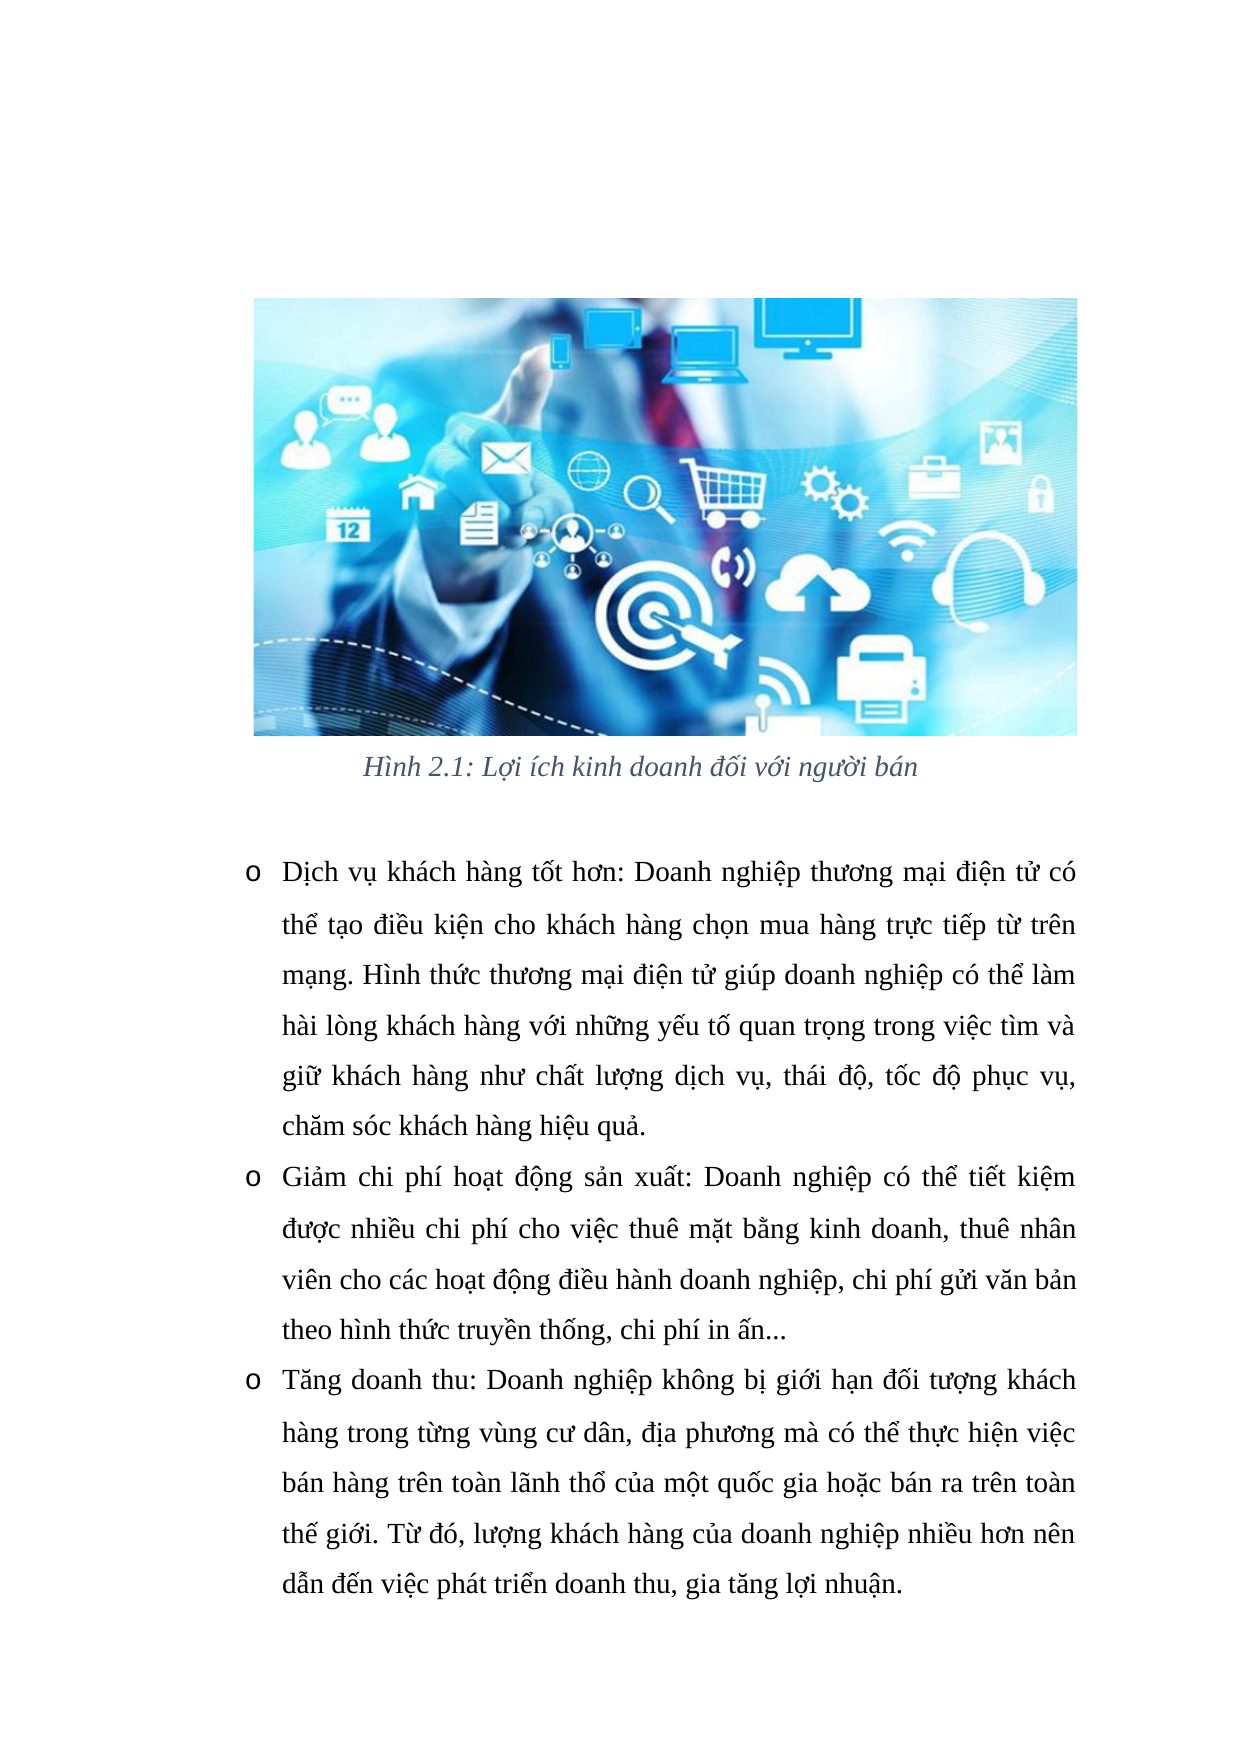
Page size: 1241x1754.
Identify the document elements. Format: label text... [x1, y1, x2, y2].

list Tăng doanh thu: Doanh nghiệp không bị giới hạn đối tượng khách hàng trong từng vùng cư dân, địa phương mà có thể thực hiện việc bán hàng trên toàn lãnh thổ của một quốc gia hoặc bán ra trên toàn thế giới. Từ đó, lượng khách hàng của doanh nghiệp nhiều hơn nên dẫn đến việc phát triển doanh thu, gia tăng lợi nhuận. [244, 1362, 1077, 1600]
picture [761, 298, 854, 345]
picture [253, 298, 1078, 736]
text Hình 2.1: Lợi ích kinh doanh đối với người bán [207, 749, 1077, 783]
list Dịch vụ khách hàng tốt hơn: Doanh nghiệp thương mại điện tử có thể tạo điều kiện cho khách hàng chọn mua hàng trực tiếp từ trên mạng. Hình thức thương mại điện tử giúp doanh nghiệp có thể làm hài lòng khách hàng với những yếu tố quan trọng trong việc tìm và giữ khách hàng như chất lượng dịch vụ, thái độ, tốc độ phục vụ, chăm sóc khách hàng hiệu quả. [244, 854, 1077, 1142]
list Giảm chi phí hoạt động sản xuất: Doanh nghiệp có thể tiết kiệm được nhiều chi phí cho việc thuê mặt bằng kinh doanh, thuê nhân viên cho các hoạt động điều hành doanh nghiệp, chi phí gửi văn bản theo hình thức truyền thống, chi phí in ấn... [244, 1159, 1077, 1346]
